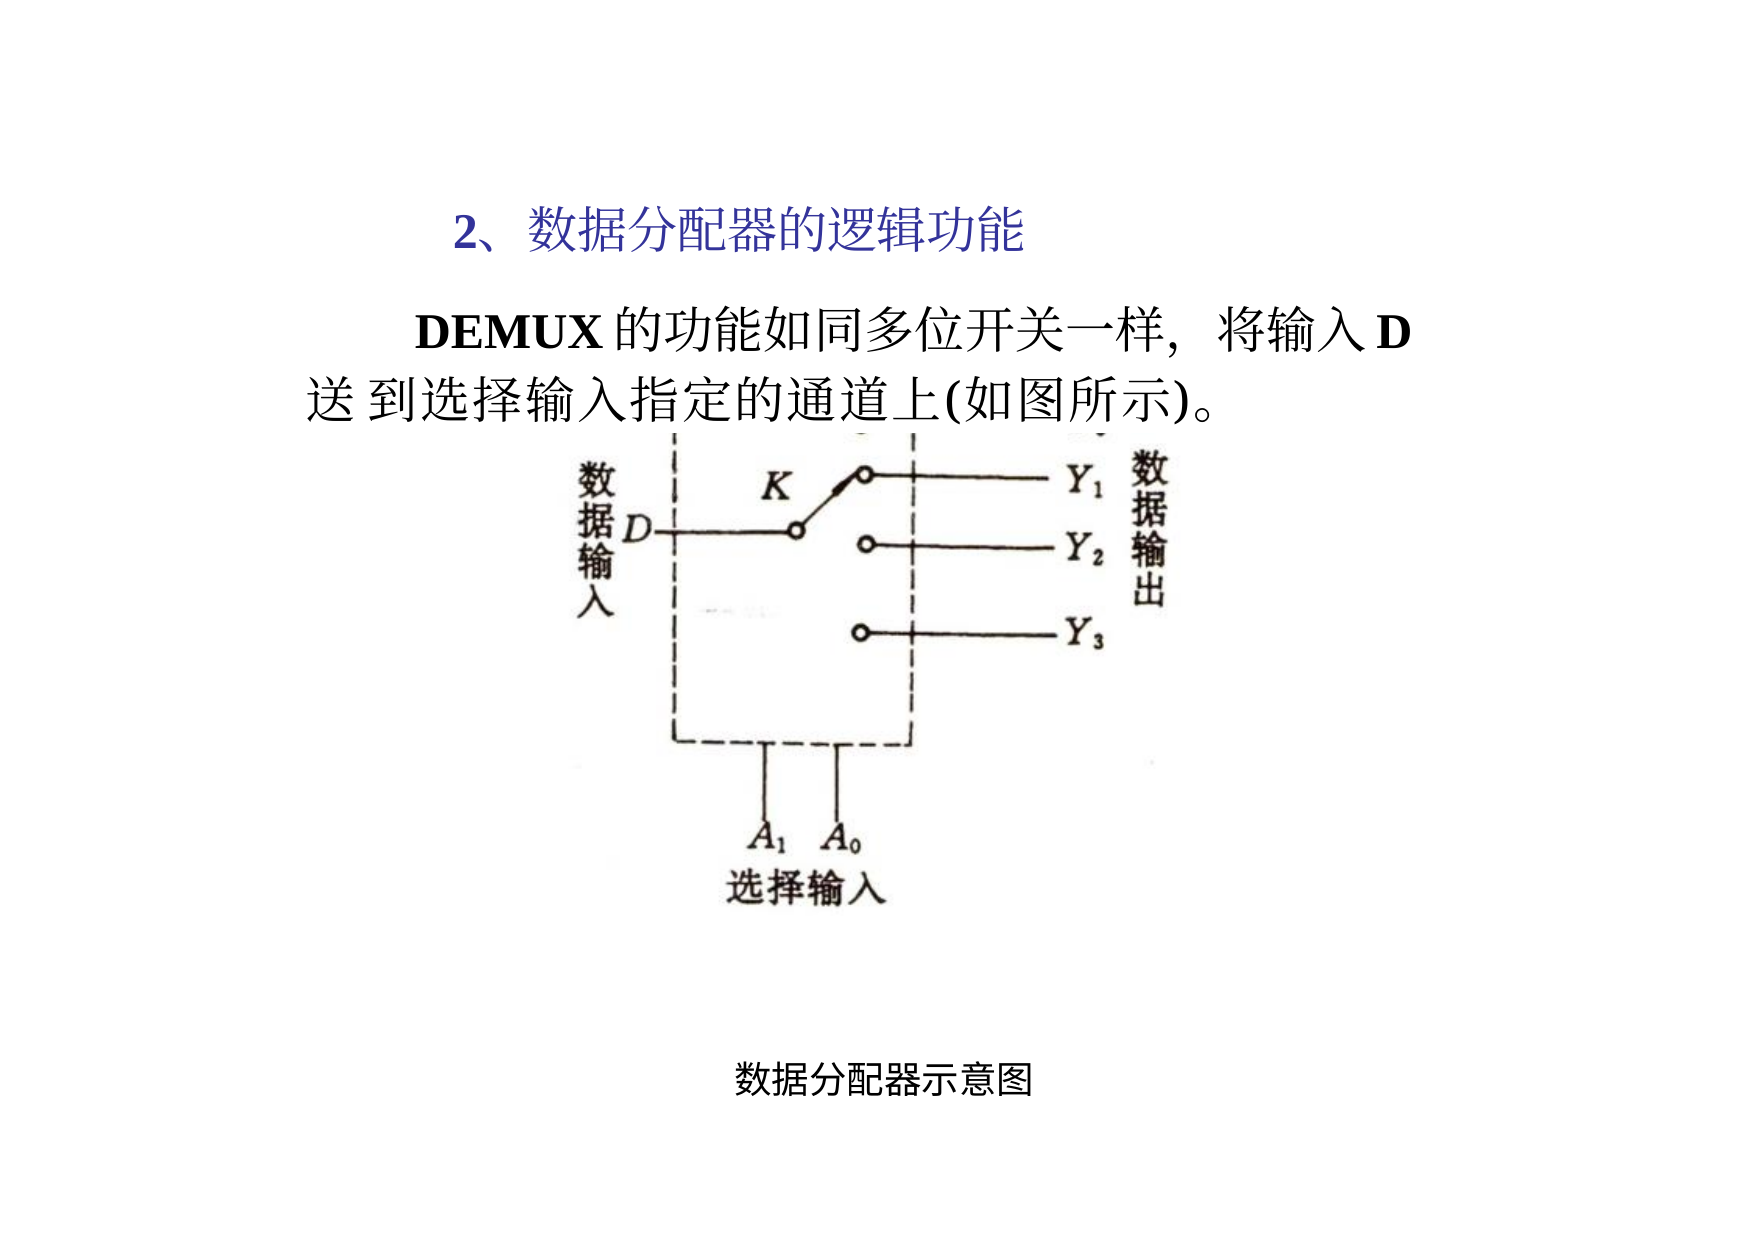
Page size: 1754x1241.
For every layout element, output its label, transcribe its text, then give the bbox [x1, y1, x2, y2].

picture [557, 433, 1185, 916]
text 2、数据分配器的逻辑功能 [453, 196, 1491, 261]
text DEMUX的功能如同多位开关一样，将输入D送 到选择输入指定的通道上(如图所示)。 [305, 292, 1442, 433]
